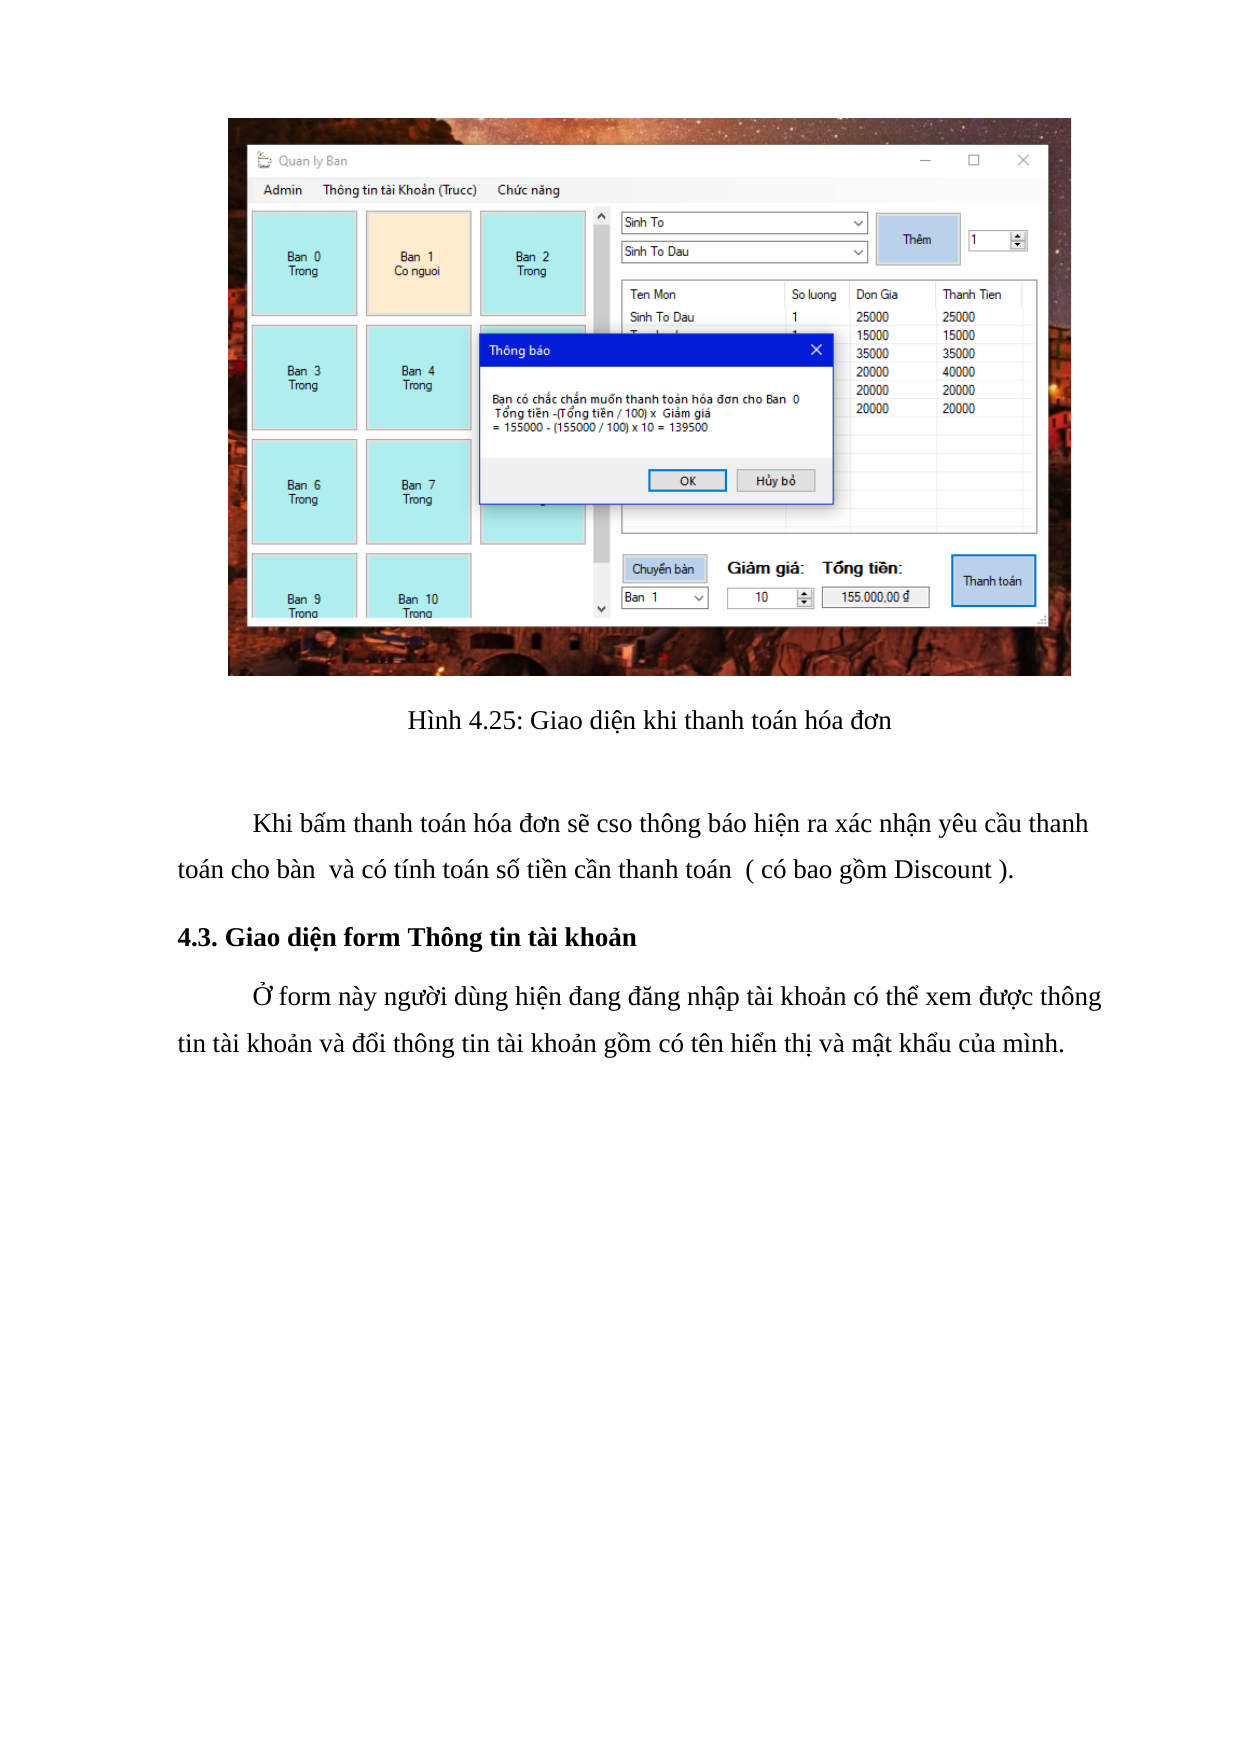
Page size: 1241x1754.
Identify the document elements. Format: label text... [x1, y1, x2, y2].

text Khi bấm thanh toán hóa đơn sẽ cso thông báo hiện ra xác nhận yêu cầu thanh toán cho bàn và có tính toán số tiền cần thanh toán ( có bao gồm Discount ). [177, 807, 1122, 884]
text Hình .: Giao diện khi thanh toán hóa đơn [177, 704, 1122, 735]
text Ở form này người dùng hiện đang đăng nhập tài khoản có thể xem được thông tin tài khoản và đổi thông tin tài khoản gồm có tên hiển thị và mật khẩu của mình. [177, 980, 1122, 1058]
picture [228, 118, 1072, 676]
subtitle 4.3. Giao diện form Thông tin tài khoản [177, 921, 1122, 952]
